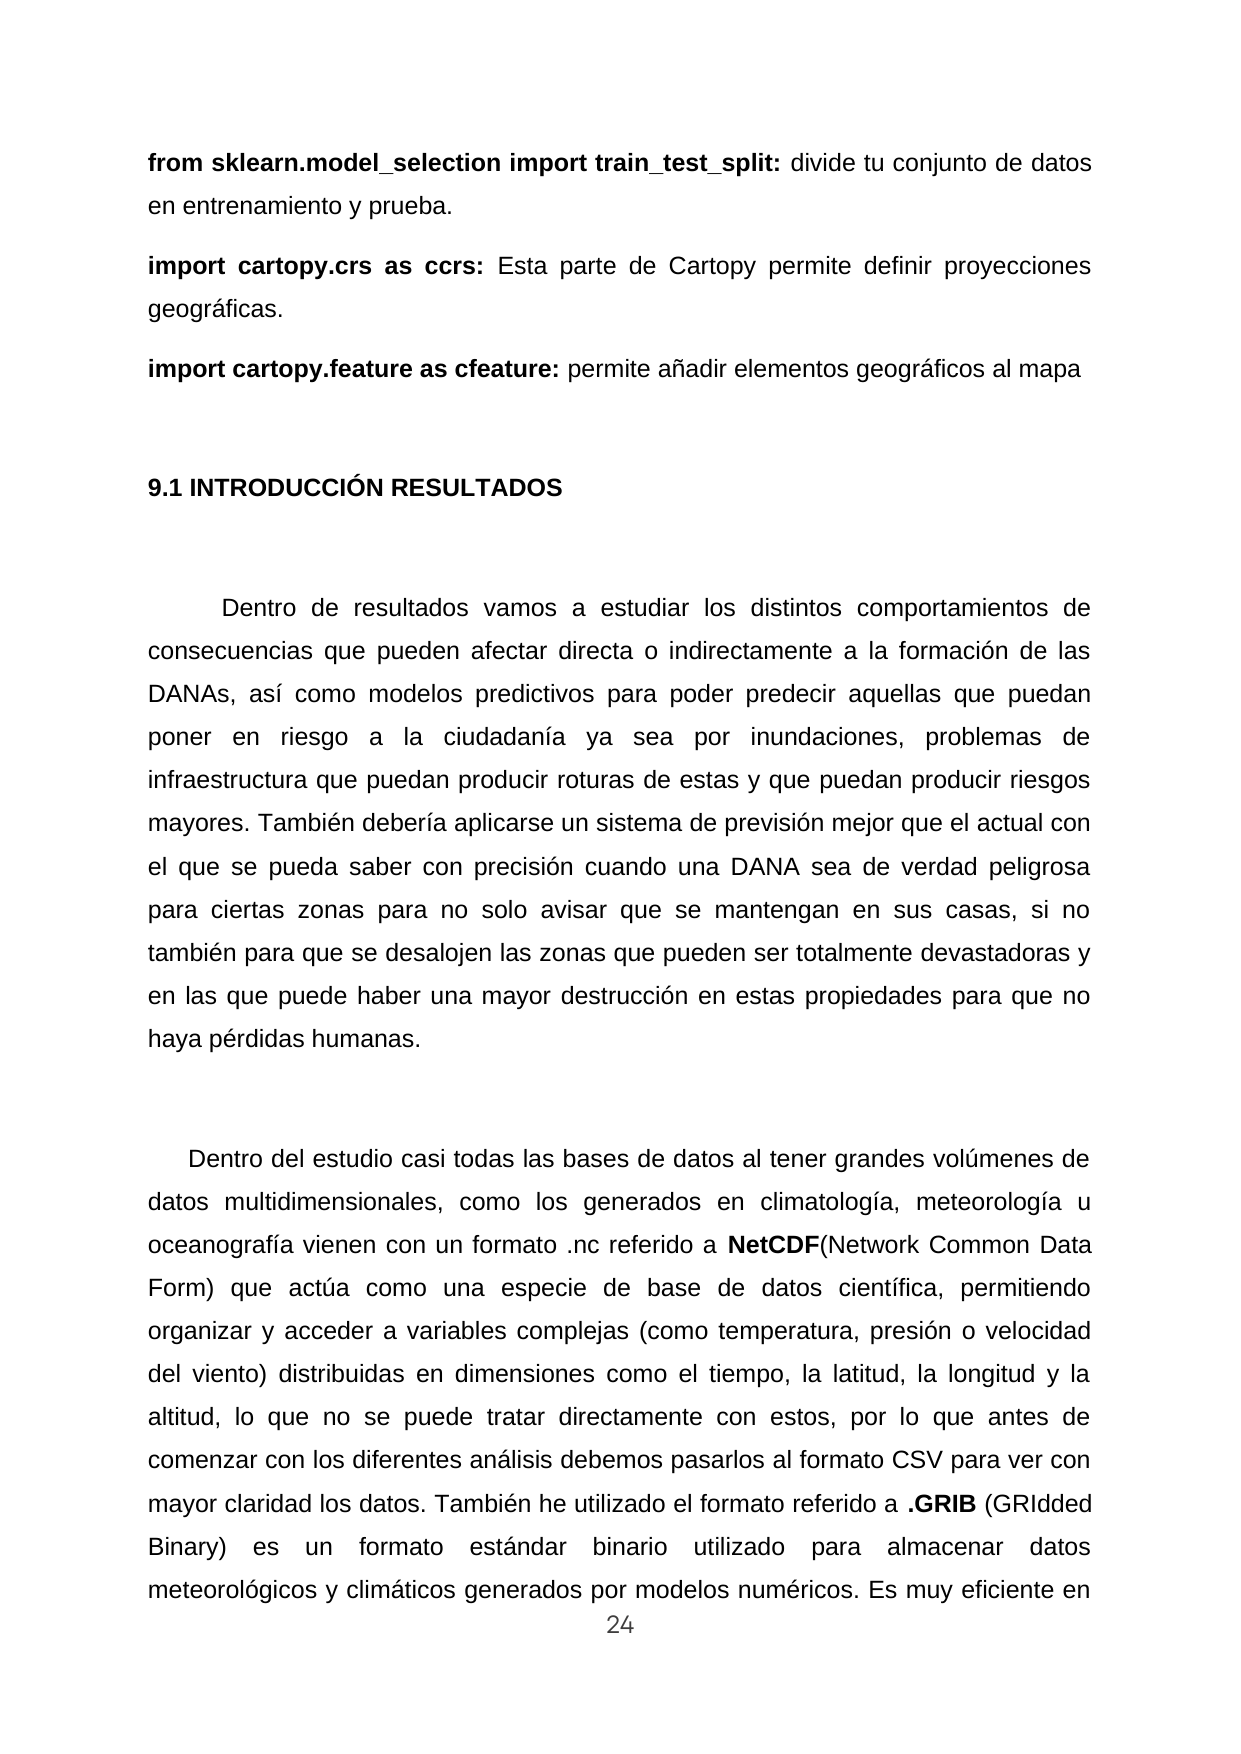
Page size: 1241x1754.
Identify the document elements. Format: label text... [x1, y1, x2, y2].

text import cartopy.feature as cfeature: permite añadir elementos geográficos al mapa [148, 353, 1092, 382]
text import cartopy.crs as ccrs: Esta parte de Cartopy permite definir proyecciones geográficas. [148, 251, 1092, 322]
text 9.1 INTRODUCCIÓN RESULTADOS [148, 473, 1092, 502]
text from sklearn.model_selection import train_test_split: divide tu conjunto de datos en entrenamiento y prueba. [148, 148, 1092, 219]
text Dentro de resultados vamos a estudiar los distintos comportamientos de consecuencias que pueden afectar directa o indirectamente a la formación de las DANAs, así como modelos predictivos para poder predecir aquellas que puedan poner en riesgo a la ciudadanía ya sea por inundaciones, problemas de infraestructura que puedan producir roturas de estas y que puedan producir riesgos mayores. También debería aplicarse un sistema de previsión mejor que el actual con el que se pueda saber con precisión cuando una DANA sea de verdad peligrosa para ciertas zonas para no solo avisar que se mantengan en sus casas, si no también para que se desalojen las zonas que pueden ser totalmente devastadoras y en las que puede haber una mayor destrucción en estas propiedades para que no haya pérdidas humanas. [148, 593, 1092, 1053]
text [148, 1143, 1092, 1603]
